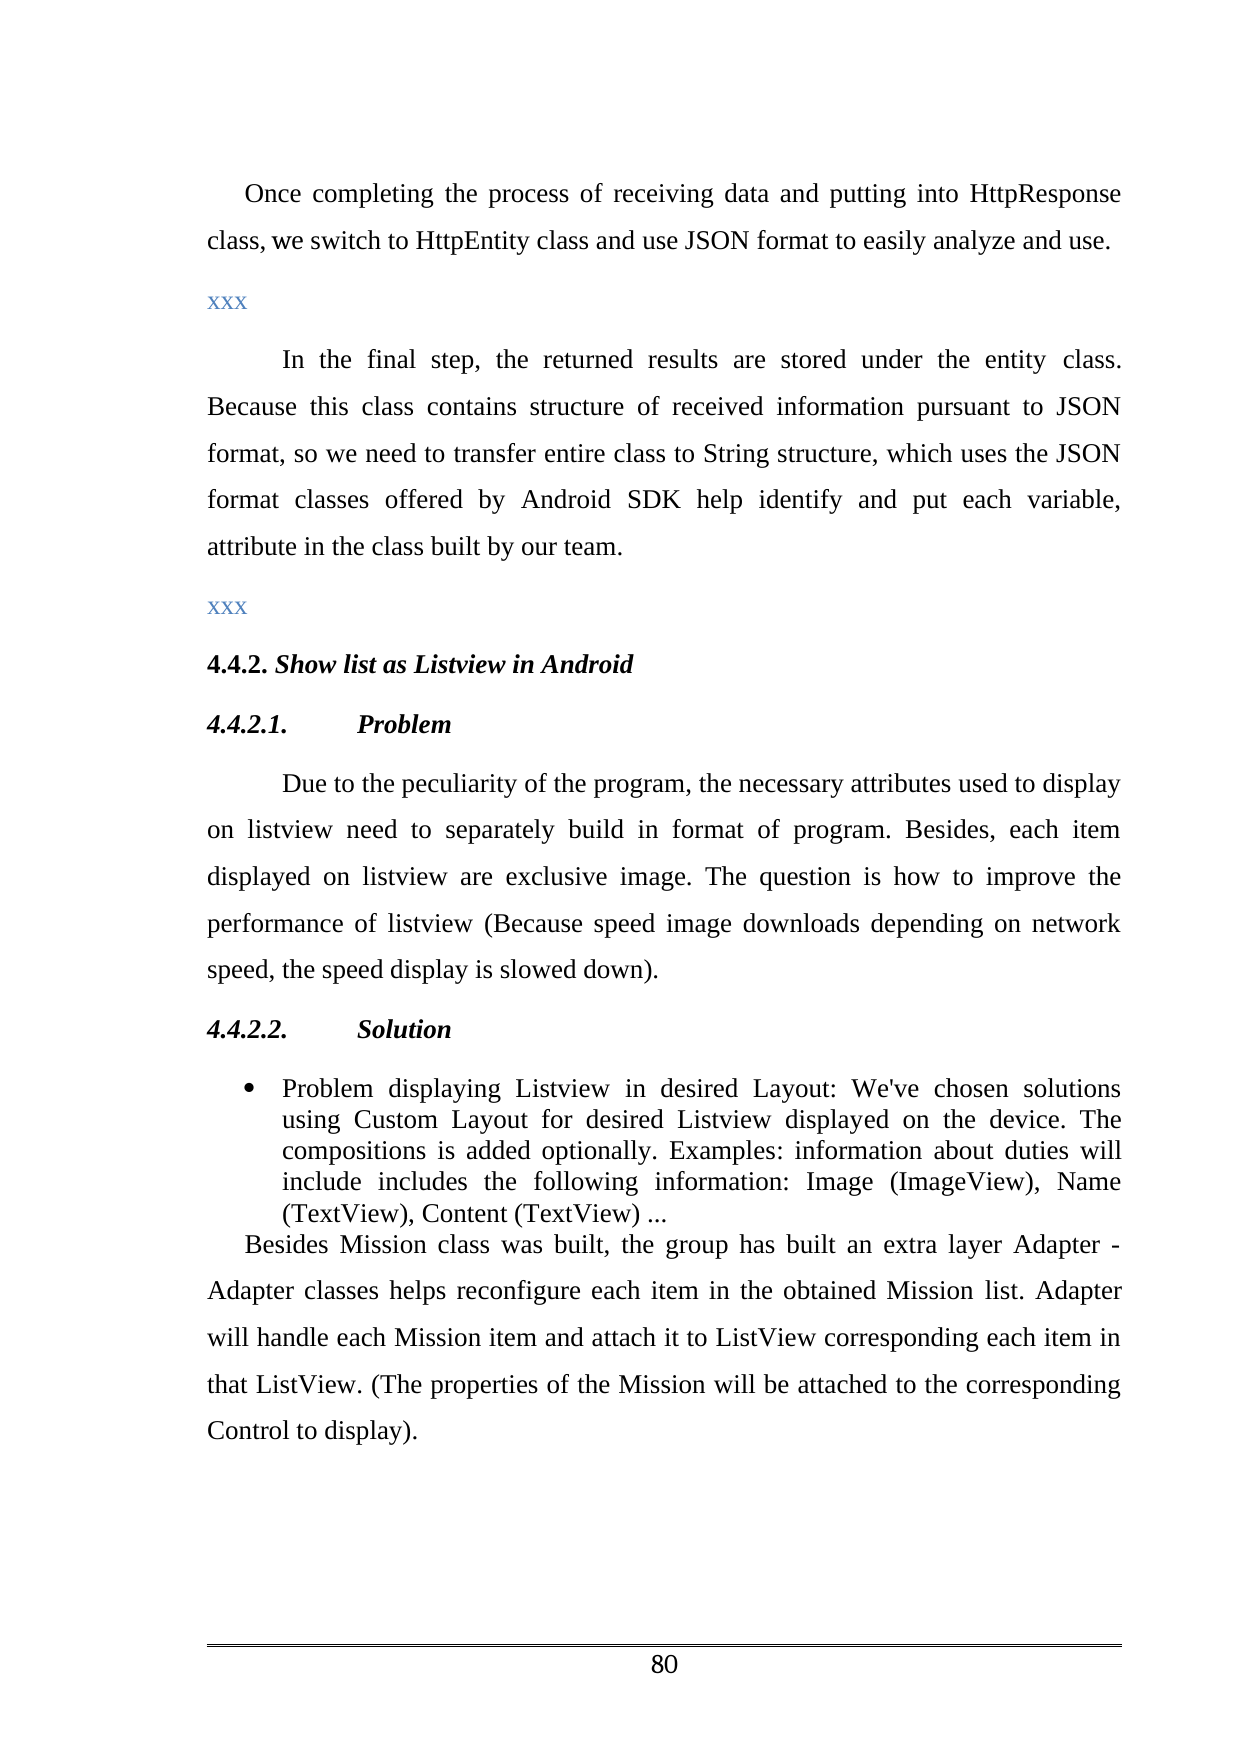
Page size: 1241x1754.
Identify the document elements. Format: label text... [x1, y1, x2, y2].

list Problem displaying Listview in desired Layout: We've chosen solutions using Custom Layout for desired Listview displayed on the device. The compositions is added optionally. Examples: information about duties will include includes the following information: Image (ImageView), Name (TextView), Content (TextView) ... [244, 1072, 1122, 1228]
text In the final step, the returned results are stored under the entity class. Because this class contains structure of received information pursuant to JSON format, so we need to transfer entire class to String structure, which uses the JSON format classes offered by Android SDK help identify and put each variable, attribute in the class built by our team. [207, 344, 1122, 561]
text 4.4.2.1. Problem [207, 708, 1122, 739]
text Due to the peculiarity of the program, the necessary attributes used to display on listview need to separately build in format of program. Besides, each item displayed on listview are exclusive image. The question is how to improve the performance of listview (Because speed image downloads depending on network speed, the speed display is slowed down). [207, 767, 1122, 985]
text xxx [207, 589, 1122, 621]
text 4.4.2. Show list as Listview in Android [207, 649, 1122, 680]
text 4.4.2.2. Solution [207, 1013, 1122, 1044]
text xxx [207, 284, 1122, 316]
text Besides Mission class was built, the group has built an extra layer Adapter - Adapter classes helps reconfigure each item in the obtained Mission list. Adapter will handle each Mission item and attach it to ListView corresponding each item in that ListView. (The properties of the Mission will be attached to the corresponding Control to display). [207, 1228, 1122, 1446]
text Once completing the process of receiving data and putting into HttpResponse class, we switch to HttpEntity class and use JSON format to easily analyze and use. [207, 177, 1122, 256]
